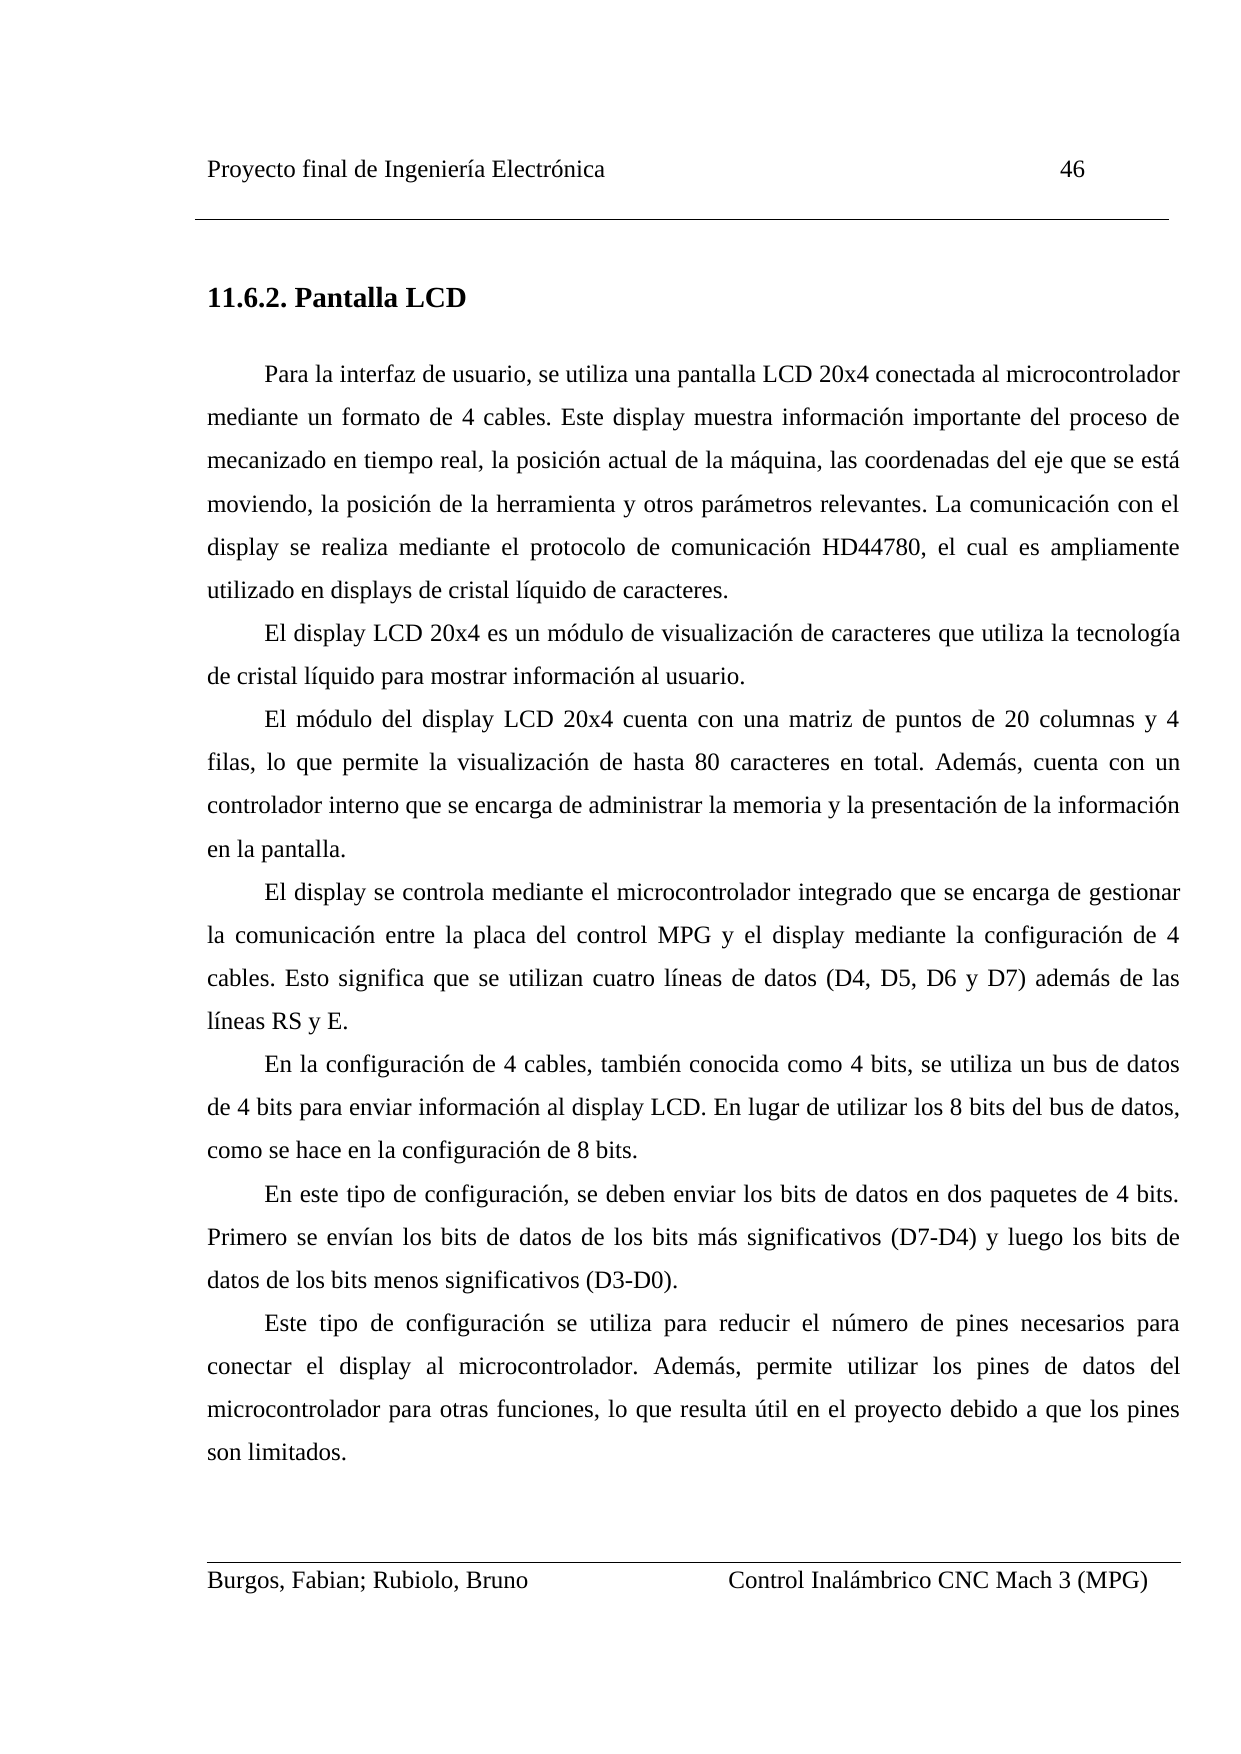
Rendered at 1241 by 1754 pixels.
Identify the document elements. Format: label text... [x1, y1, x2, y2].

text Este tipo de configuración se utiliza para reducir el número de pines necesarios para conectar el display al microcontrolador. Además, permite utilizar los pines de datos del microcontrolador para otras funciones, lo que resulta útil en el proyecto debido a que los pines son limitados. [207, 1308, 1181, 1466]
text El display se controla mediante el microcontrolador integrado que se encarga de gestionar la comunicación entre la placa del control MPG y el display mediante la configuración de 4 cables. Esto significa que se utilizan cuatro líneas de datos (D4, D5, D6 y D7) además de las líneas RS y E. [207, 877, 1181, 1035]
text Para la interfaz de usuario, se utiliza una pantalla LCD 20x4 conectada al microcontrolador mediante un formato de 4 cables. Este display muestra información importante del proceso de mecanizado en tiempo real, la posición actual de la máquina, las coordenadas del eje que se está moviendo, la posición de la herramienta y otros parámetros relevantes. La comunicación con el display se realiza mediante el protocolo de comunicación HD44780, el cual es ampliamente utilizado en displays de cristal líquido de caracteres. [207, 359, 1181, 604]
text En este tipo de configuración, se deben enviar los bits de datos en dos paquetes de 4 bits. Primero se envían los bits de datos de los bits más significativos (D7-D4) y luego los bits de datos de los bits menos significativos (D3-D0). [207, 1179, 1181, 1294]
text El módulo del display LCD 20x4 cuenta con una matriz de puntos de 20 columnas y 4 filas, lo que permite la visualización de hasta 80 caracteres en total. Además, cuenta con un controlador interno que se encarga de administrar la memoria y la presentación de la información en la pantalla. [207, 704, 1181, 862]
text El display LCD 20x4 es un módulo de visualización de caracteres que utiliza la tecnología de cristal líquido para mostrar información al usuario. [207, 618, 1181, 690]
subtitle Pantalla LCD [207, 280, 1181, 313]
text En la configuración de 4 cables, también conocida como 4 bits, se utiliza un bus de datos de 4 bits para enviar información al display LCD. En lugar de utilizar los 8 bits del bus de datos, como se hace en la configuración de 8 bits. [207, 1049, 1181, 1164]
